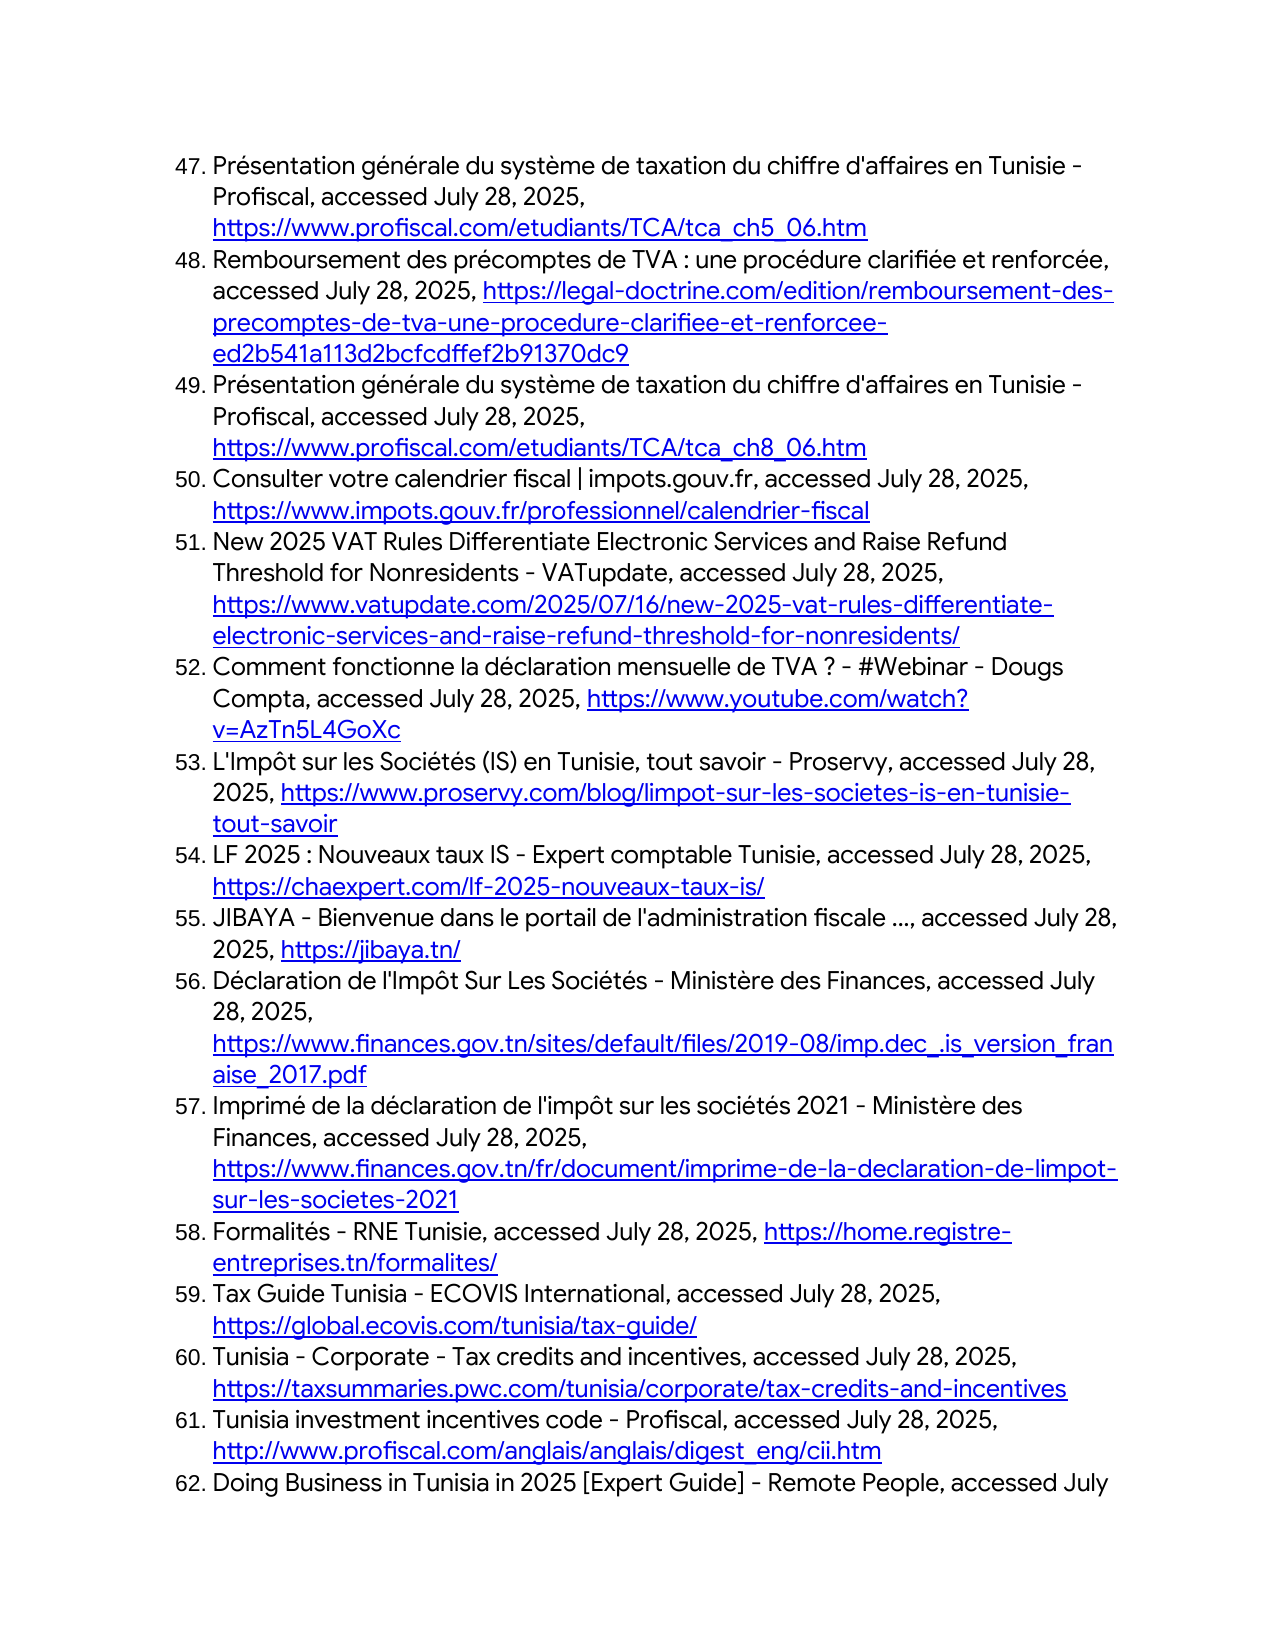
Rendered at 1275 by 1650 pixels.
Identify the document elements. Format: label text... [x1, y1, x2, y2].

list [175, 1467, 1125, 1498]
list JIBAYA - Bienvenue dans le portail de l'administration fiscale ..., accessed July 28, 2025, https://jibaya.tn/ [175, 902, 1125, 965]
list Déclaration de l'Impôt Sur Les Sociétés - Ministère des Finances, accessed July 28, 2025, https://www.finances.gov.tn/sites/default/files/2019-08/imp.dec_.is_version_franaise_2017.pdf [175, 965, 1125, 1091]
list Comment fonctionne la déclaration mensuelle de TVA ? - #Webinar - Dougs Compta, accessed July 28, 2025, https://www.youtube.com/watch?v=AzTn5L4GoXc [175, 652, 1125, 746]
list Présentation générale du système de taxation du chiffre d'affaires en Tunisie - Profiscal, accessed July 28, 2025, https://www.profiscal.com/etudiants/TCA/tca_ch5_06.htm [175, 150, 1125, 244]
list Tunisia - Corporate - Tax credits and incentives, accessed July 28, 2025, https://taxsummaries.pwc.com/tunisia/corporate/tax-credits-and-incentives [175, 1341, 1125, 1404]
list Remboursement des précomptes de TVA : une procédure clarifiée et renforcée, accessed July 28, 2025, https://legal-doctrine.com/edition/remboursement-des-precomptes-de-tva-une-procedure-clarifiee-et-renforcee-ed2b541a113d2bcfcdffef2b91370dc9 [175, 244, 1125, 369]
list L'Impôt sur les Sociétés (IS) en Tunisie, tout savoir - Proservy, accessed July 28, 2025, https://www.proservy.com/blog/limpot-sur-les-societes-is-en-tunisie-tout-savoir [175, 746, 1125, 840]
list Tax Guide Tunisia - ECOVIS International, accessed July 28, 2025, https://global.ecovis.com/tunisia/tax-guide/ [175, 1279, 1125, 1341]
list Formalités - RNE Tunisie, accessed July 28, 2025, https://home.registre-entreprises.tn/formalites/ [175, 1216, 1125, 1279]
list Tunisia investment incentives code - Profiscal, accessed July 28, 2025, http://www.profiscal.com/anglais/anglais/digest_eng/cii.htm [175, 1404, 1125, 1467]
list LF 2025 : Nouveaux taux IS - Expert comptable Tunisie, accessed July 28, 2025, https://chaexpert.com/lf-2025-nouveaux-taux-is/ [175, 840, 1125, 902]
list Imprimé de la déclaration de l'impôt sur les sociétés 2021 - Ministère des Finances, accessed July 28, 2025, https://www.finances.gov.tn/fr/document/imprime-de-la-declaration-de-limpot-sur-les-societes-2021 [175, 1091, 1125, 1216]
list New 2025 VAT Rules Differentiate Electronic Services and Raise Refund Threshold for Nonresidents - VATupdate, accessed July 28, 2025, https://www.vatupdate.com/2025/07/16/new-2025-vat-rules-differentiate-electronic-services-and-raise-refund-threshold-for-nonresidents/ [175, 526, 1125, 652]
list Présentation générale du système de taxation du chiffre d'affaires en Tunisie - Profiscal, accessed July 28, 2025, https://www.profiscal.com/etudiants/TCA/tca_ch8_06.htm [175, 369, 1125, 463]
list Consulter votre calendrier fiscal | impots.gouv.fr, accessed July 28, 2025, https://www.impots.gouv.fr/professionnel/calendrier-fiscal [175, 463, 1125, 526]
